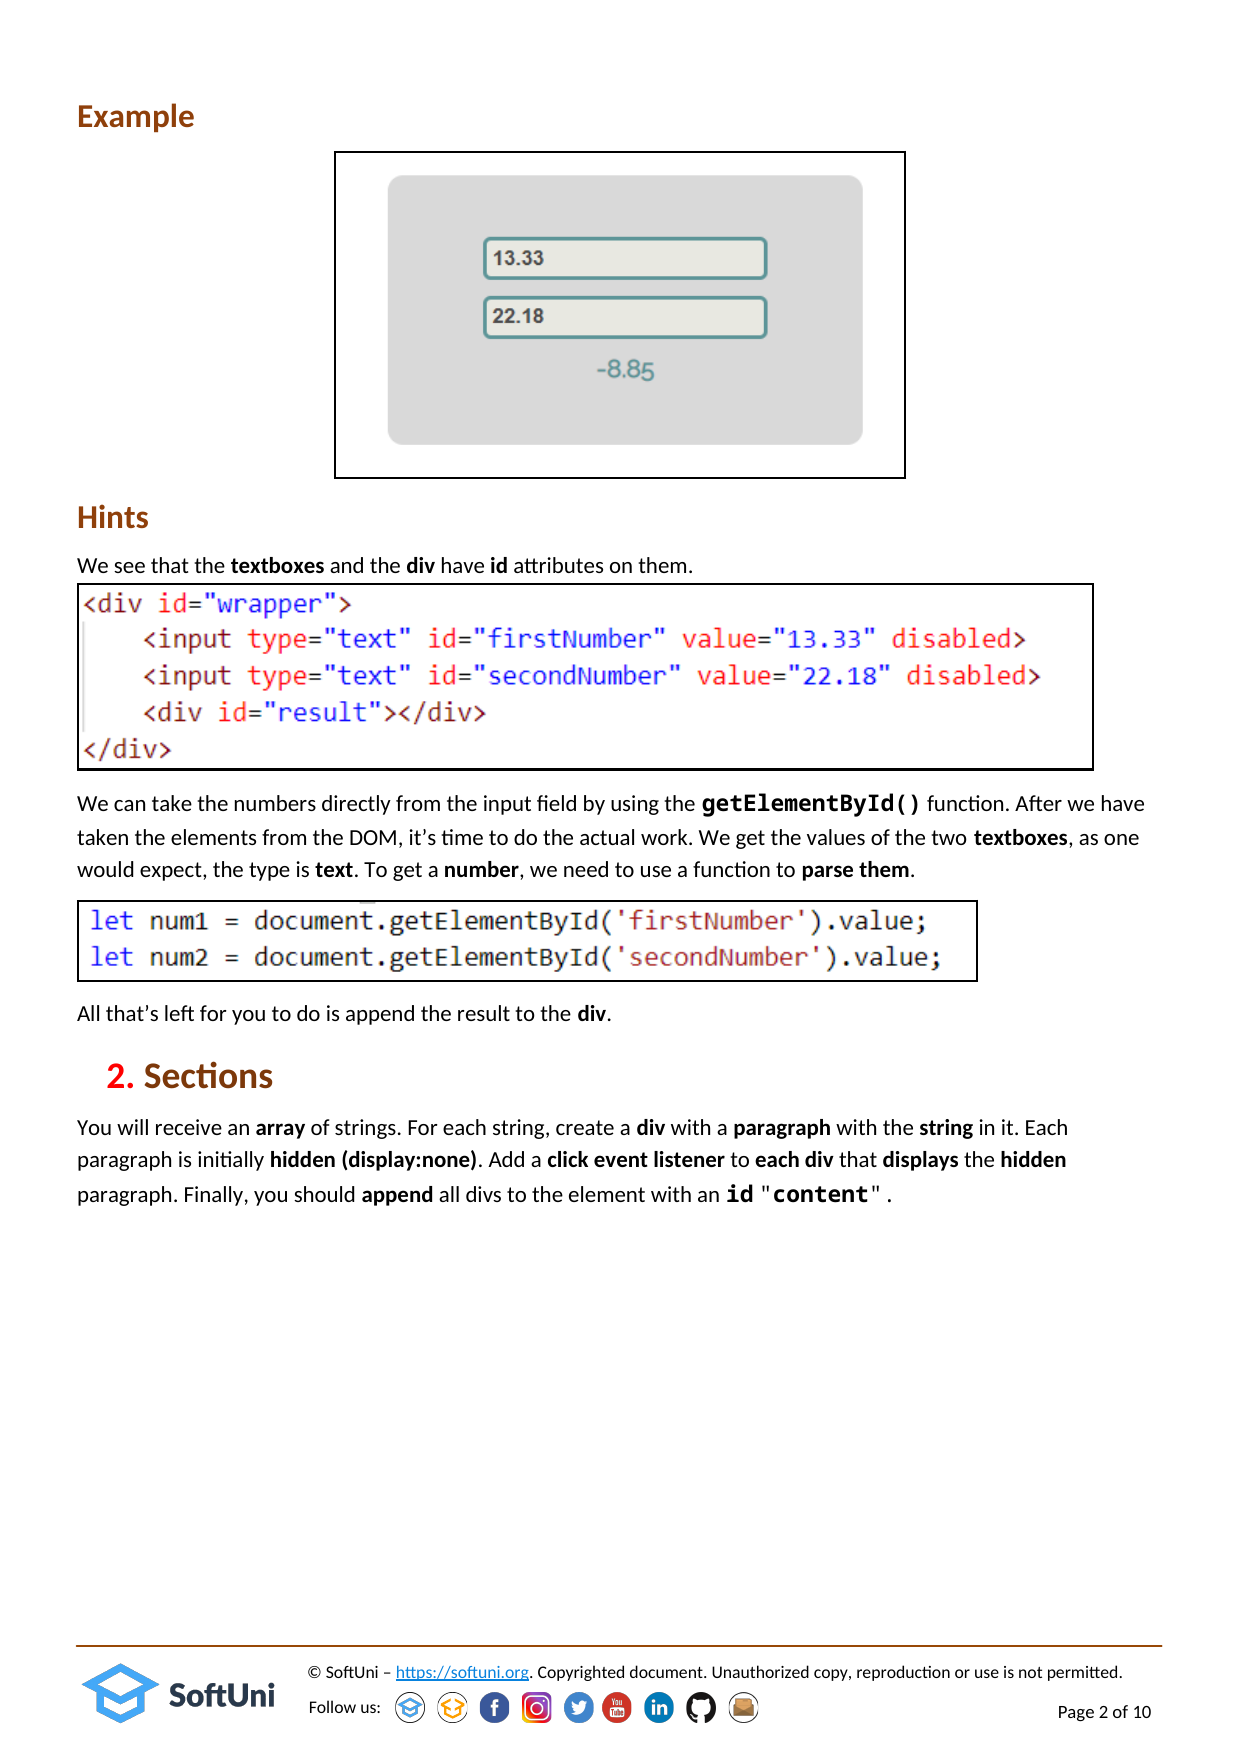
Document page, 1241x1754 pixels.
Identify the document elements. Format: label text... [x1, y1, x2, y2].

picture [522, 1692, 552, 1723]
picture [336, 153, 904, 477]
picture [395, 1692, 425, 1723]
picture [644, 1692, 653, 1701]
picture [665, 1692, 674, 1701]
picture [665, 1714, 674, 1723]
subtitle Sections [106, 1052, 1163, 1098]
picture [75, 1658, 281, 1729]
text You will receive an array of strings. For each string, create a div with a paragraph with the string in it. Each paragraph is initially hidden (display:none). Add a click event listener to each div that displays the hidden paragraph. Finally, you should append all divs to the element with an id "content". [77, 1113, 1163, 1209]
picture [564, 1692, 594, 1723]
text All that’s left for you to do is append the result to the div. [77, 999, 1163, 1027]
picture [79, 902, 976, 980]
picture [437, 1692, 468, 1723]
picture [658, 1705, 667, 1714]
picture [479, 1692, 510, 1723]
picture [686, 1692, 716, 1723]
subtitle Example [77, 95, 1163, 136]
text We can take the numbers directly from the input field by using the getElementById() function. After we have taken the elements from the DOM, it’s time to do the actual work. We get the values of the two textboxes, as one would expect, the type is text. To get a number, we need to use a function to parse them. [77, 787, 1163, 883]
picture [602, 1692, 632, 1723]
subtitle Hints [77, 496, 1163, 536]
picture [79, 585, 1092, 768]
picture [644, 1714, 653, 1723]
picture [728, 1692, 759, 1723]
